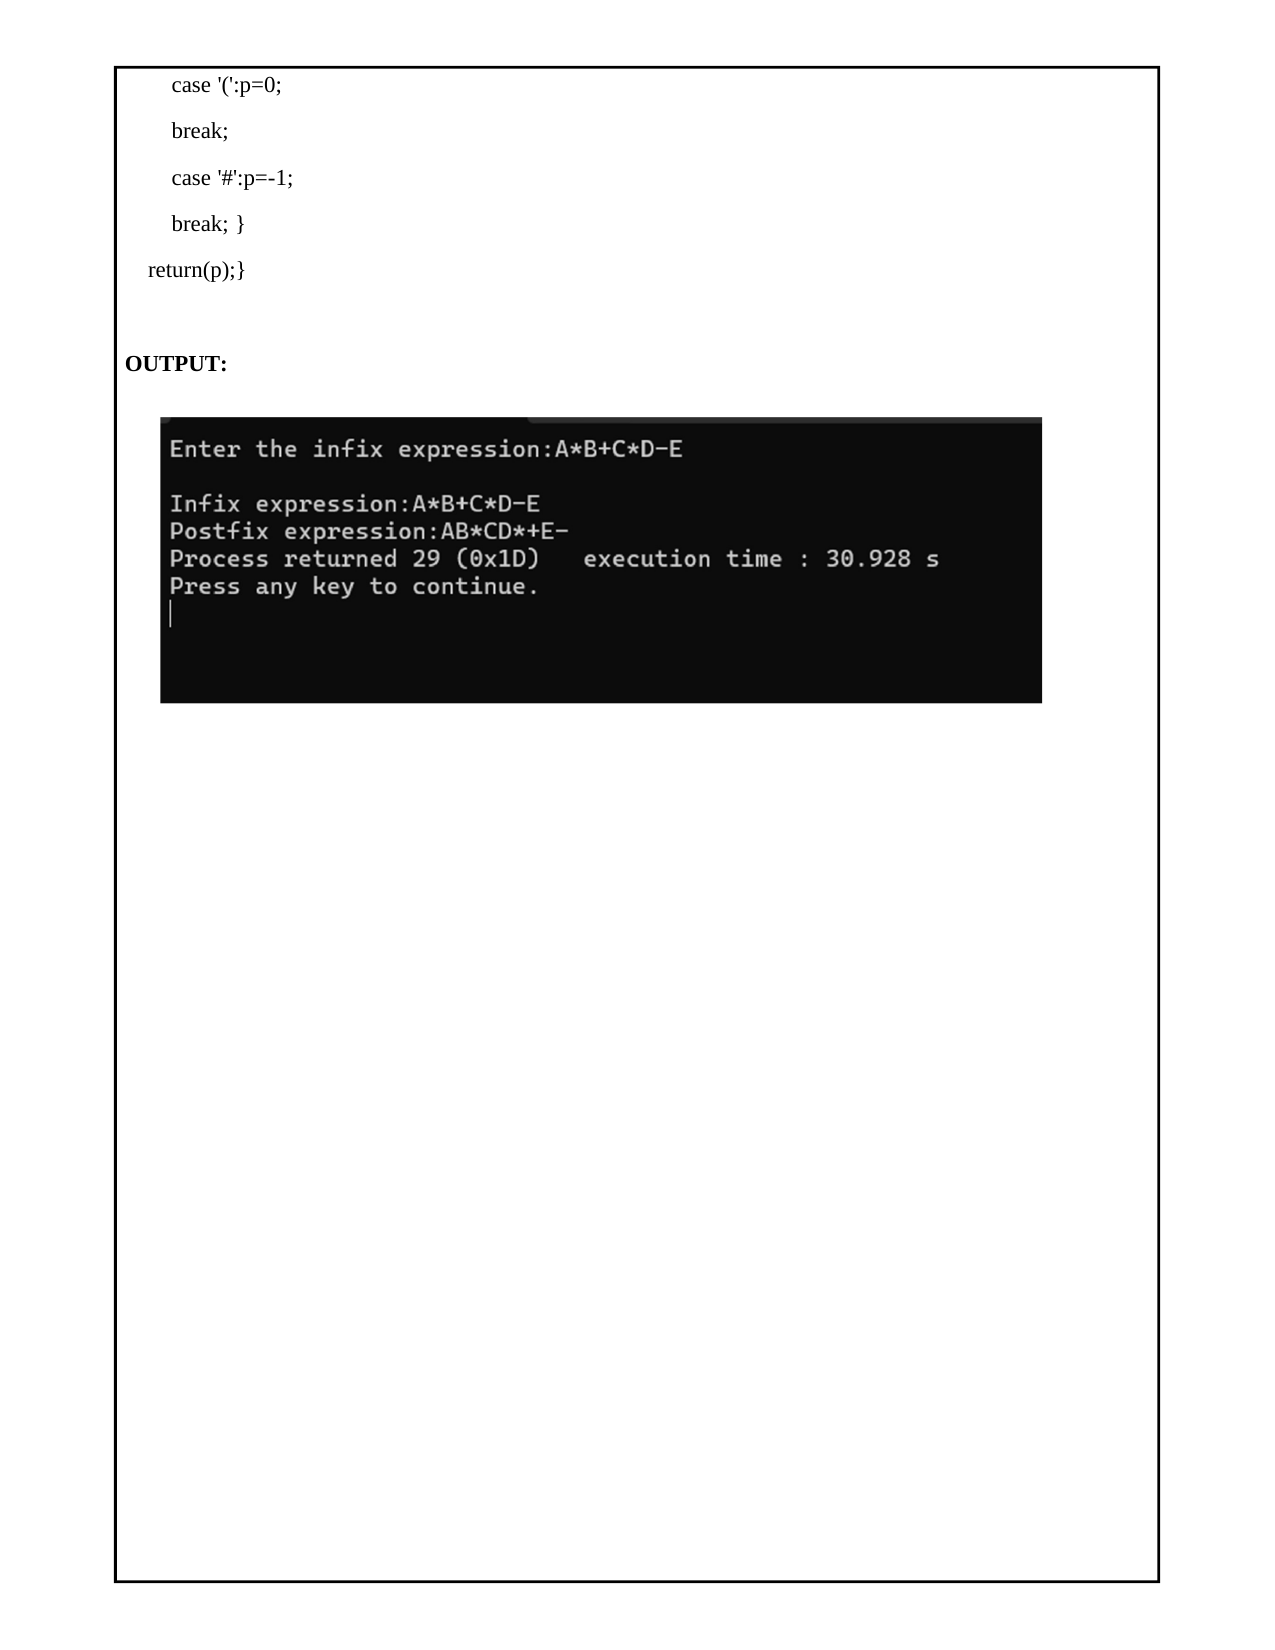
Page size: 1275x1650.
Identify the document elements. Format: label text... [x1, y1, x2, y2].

picture [159, 417, 1043, 704]
text OUTPUT: [124, 349, 1160, 376]
text case '#':p=-1; break; } [171, 164, 321, 236]
text return(p);} [148, 256, 1160, 283]
text case '(':p=0; break; [171, 71, 321, 143]
